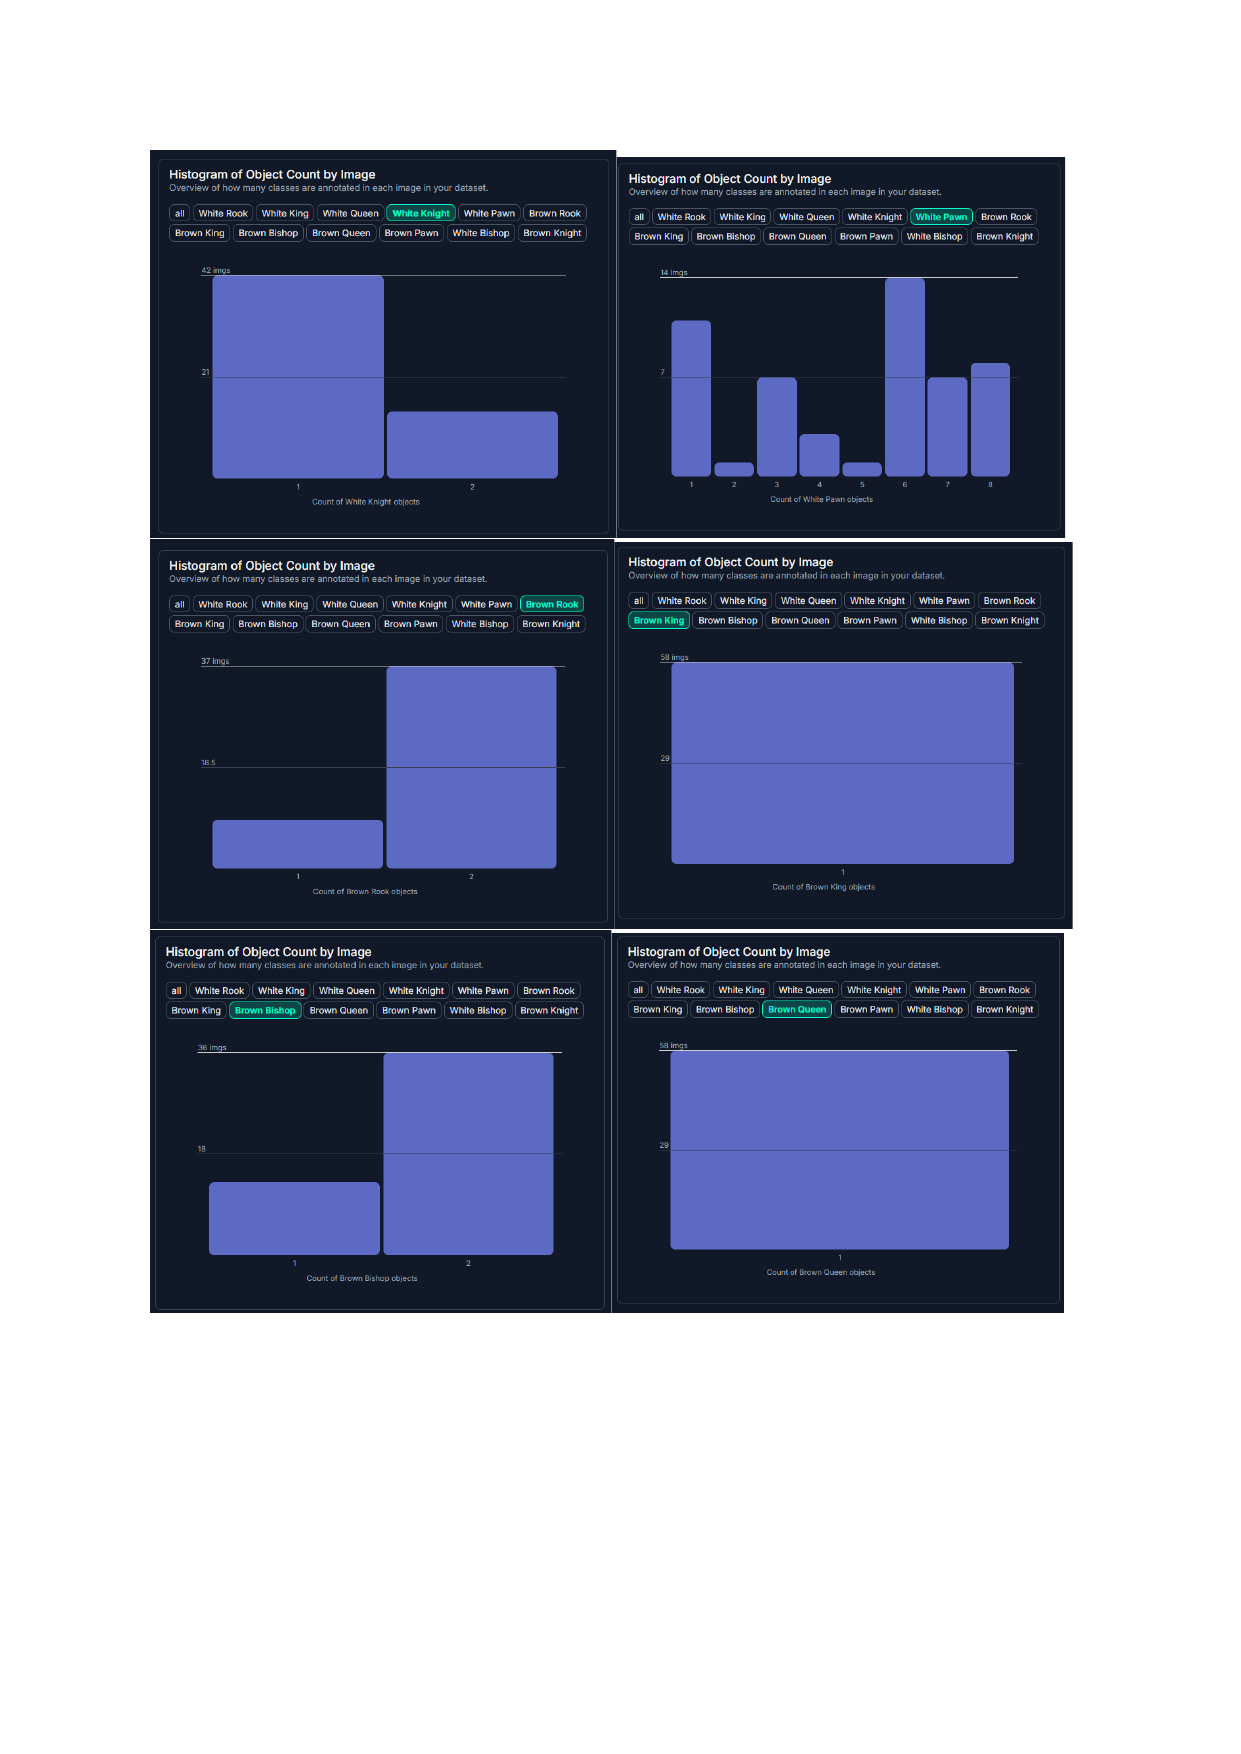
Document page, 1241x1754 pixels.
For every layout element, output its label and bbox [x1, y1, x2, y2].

picture [150, 930, 1064, 1313]
picture [150, 539, 1073, 929]
picture [150, 150, 1066, 538]
